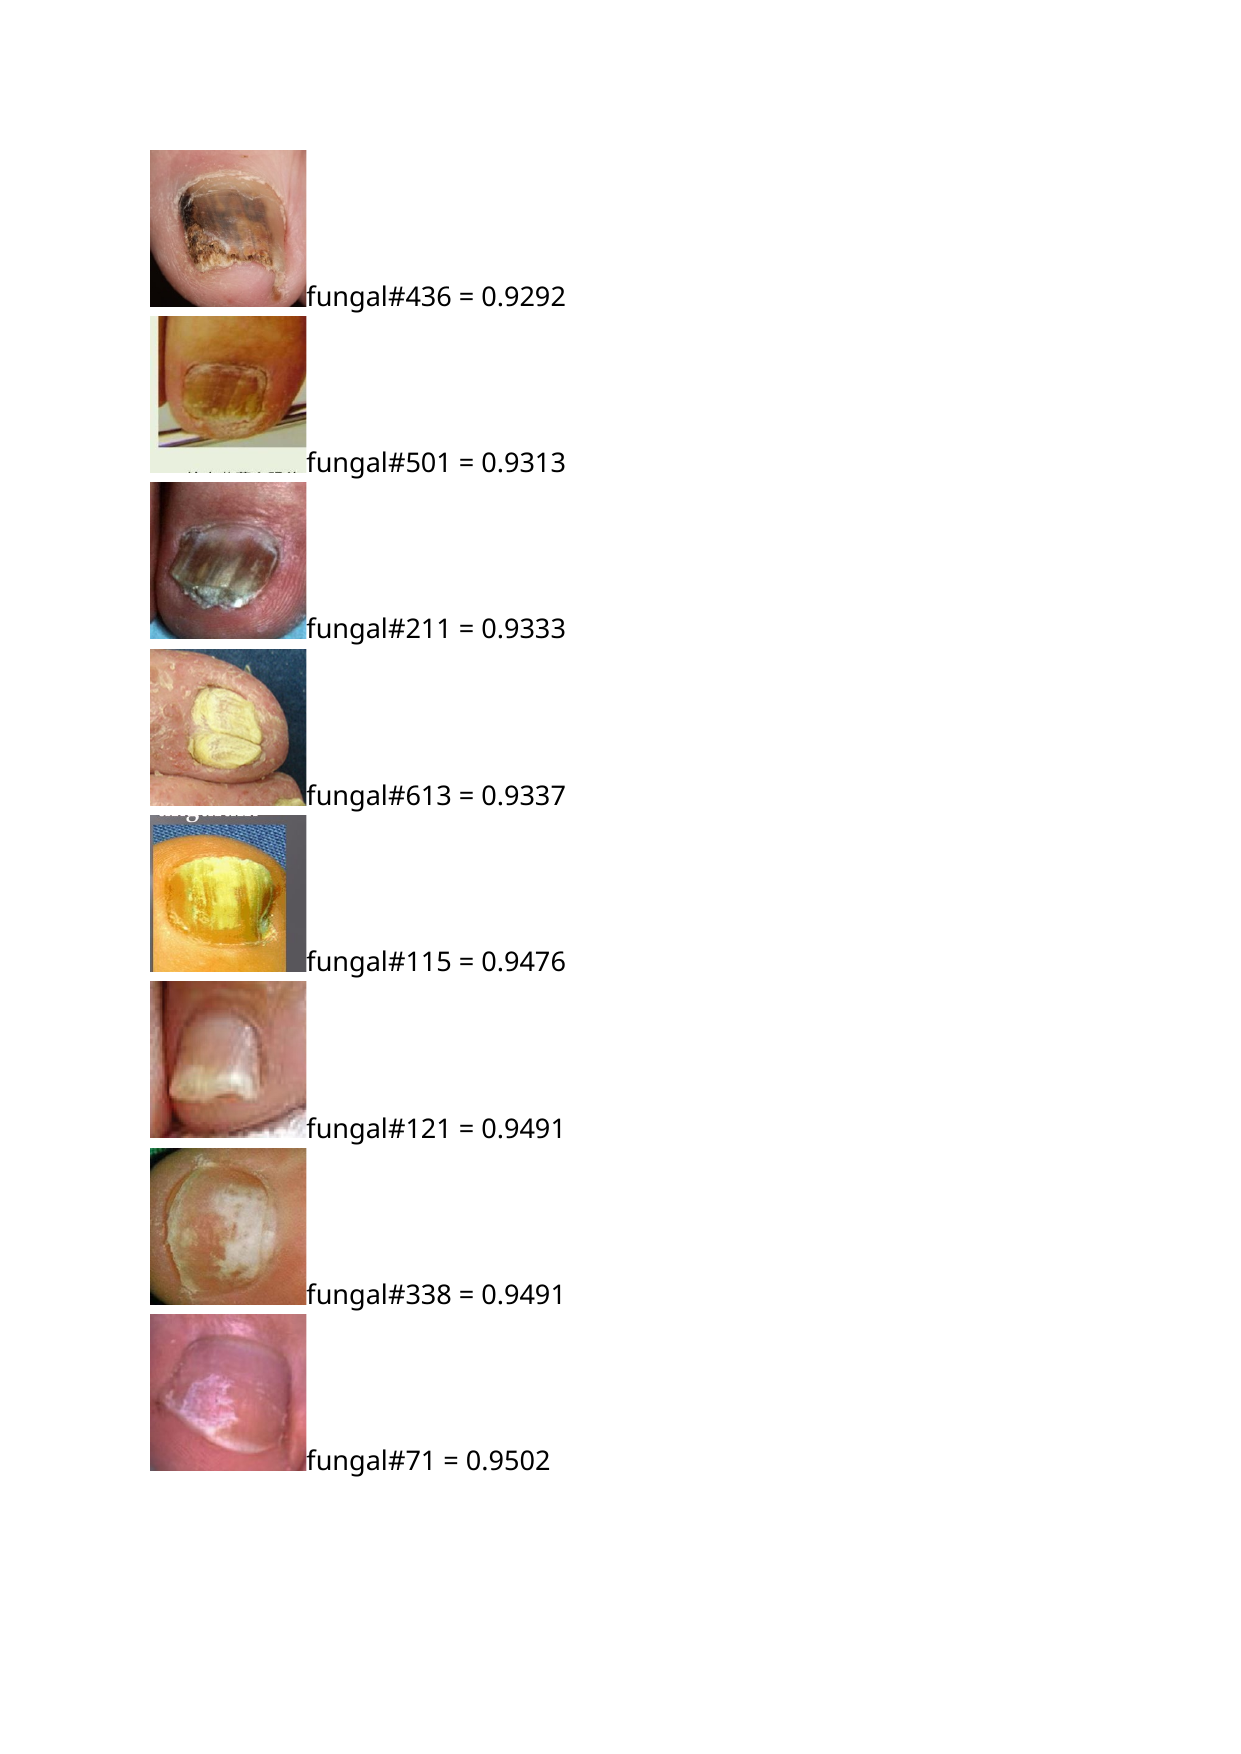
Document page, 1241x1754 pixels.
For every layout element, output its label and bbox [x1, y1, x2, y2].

picture [150, 1148, 307, 1305]
picture [150, 150, 307, 307]
picture [150, 482, 307, 639]
picture [150, 815, 307, 972]
picture [150, 649, 307, 806]
picture [150, 316, 307, 473]
picture [150, 1314, 307, 1471]
text [150, 150, 1090, 1479]
picture [150, 981, 307, 1138]
